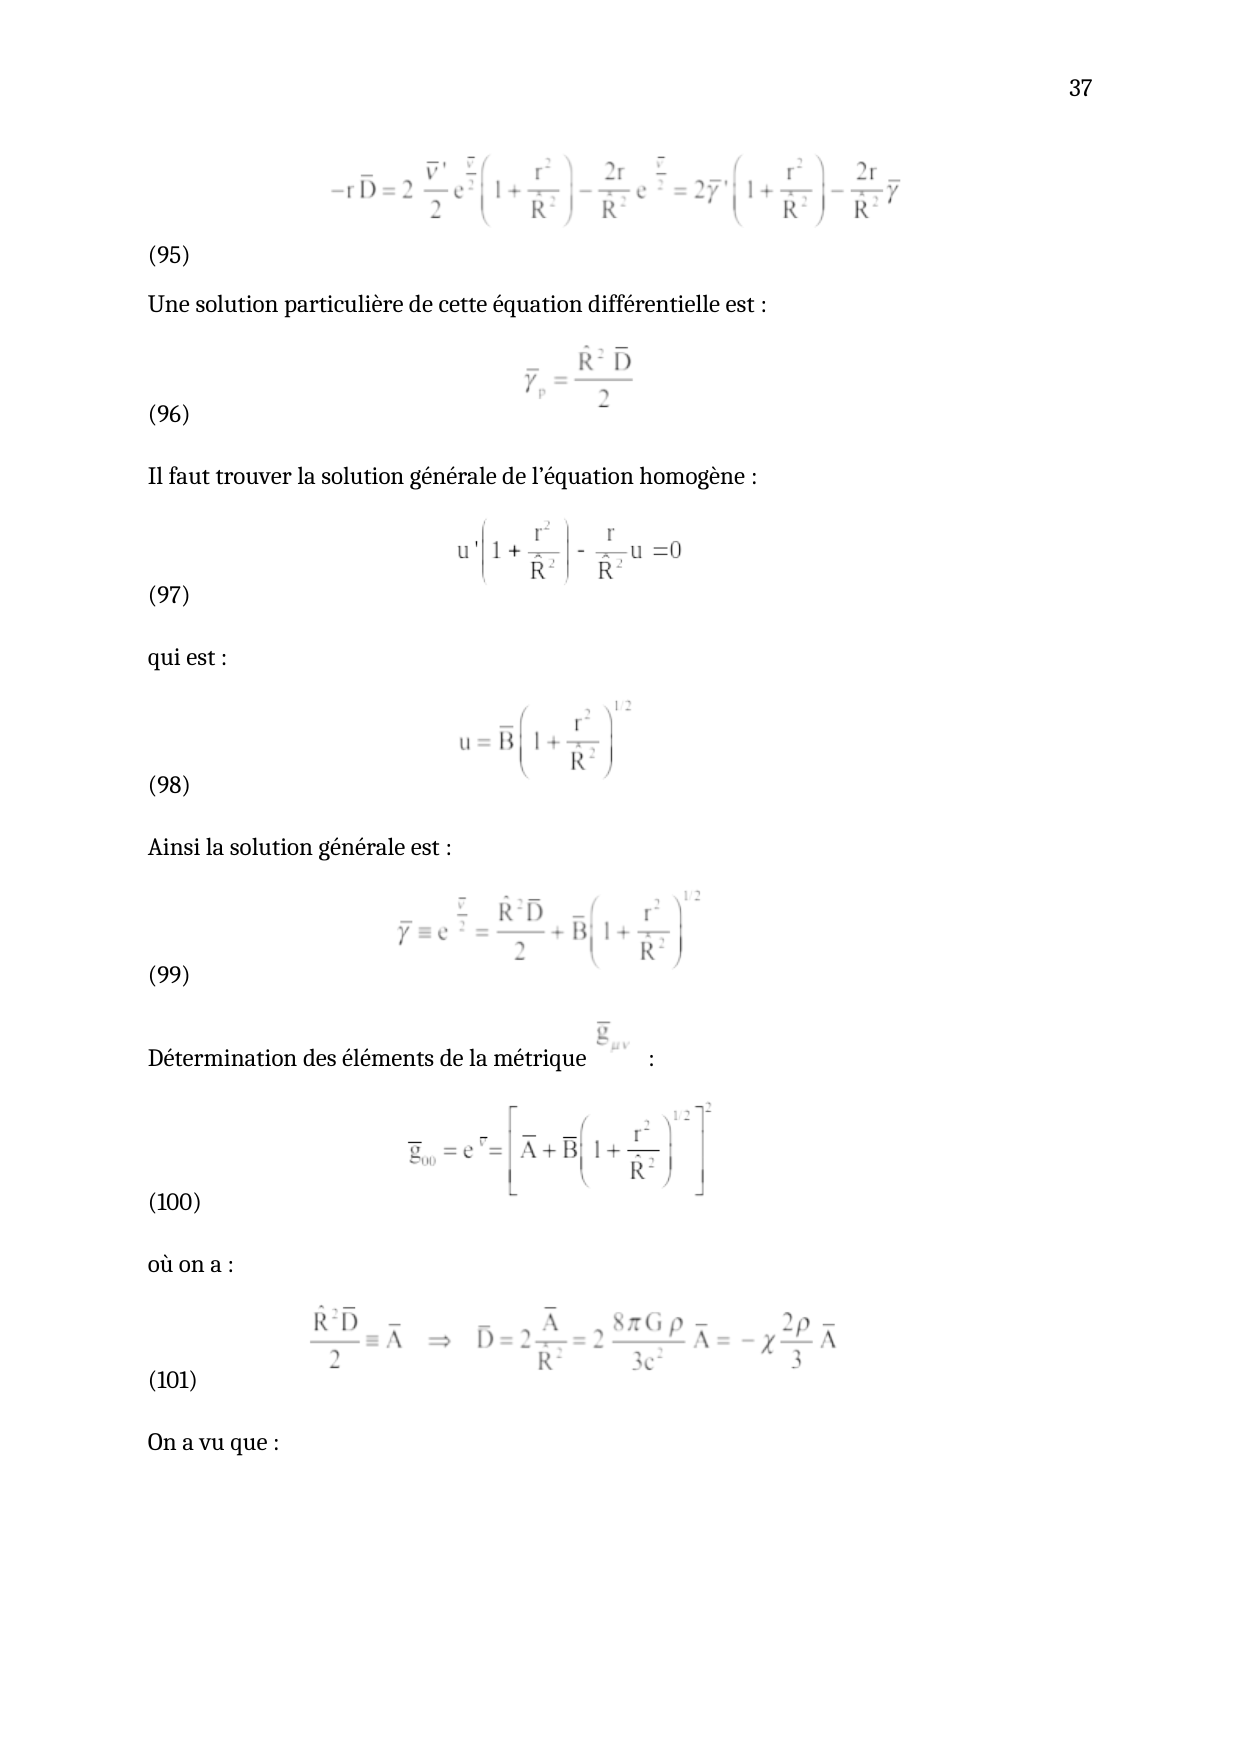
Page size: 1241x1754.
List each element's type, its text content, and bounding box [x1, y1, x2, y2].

text (96) [148, 340, 1093, 429]
text (101) [148, 1299, 1093, 1395]
text où on a : [148, 1237, 1093, 1278]
text Détermination des éléments de la métrique : [148, 1010, 1093, 1072]
text Une solution particulière de cette équation différentielle est : [148, 290, 1093, 319]
text Il faut trouver la solution générale de l’équation homogène : [148, 450, 1093, 491]
text (100) [148, 1093, 1093, 1217]
text (97) [148, 512, 1093, 609]
text On a vu que : [148, 1416, 1093, 1457]
text (95) [148, 148, 1093, 269]
text (99) [148, 882, 1093, 989]
text (98) [148, 692, 1093, 799]
text qui est : [148, 630, 1093, 671]
text Ainsi la solution générale est : [148, 820, 1093, 861]
